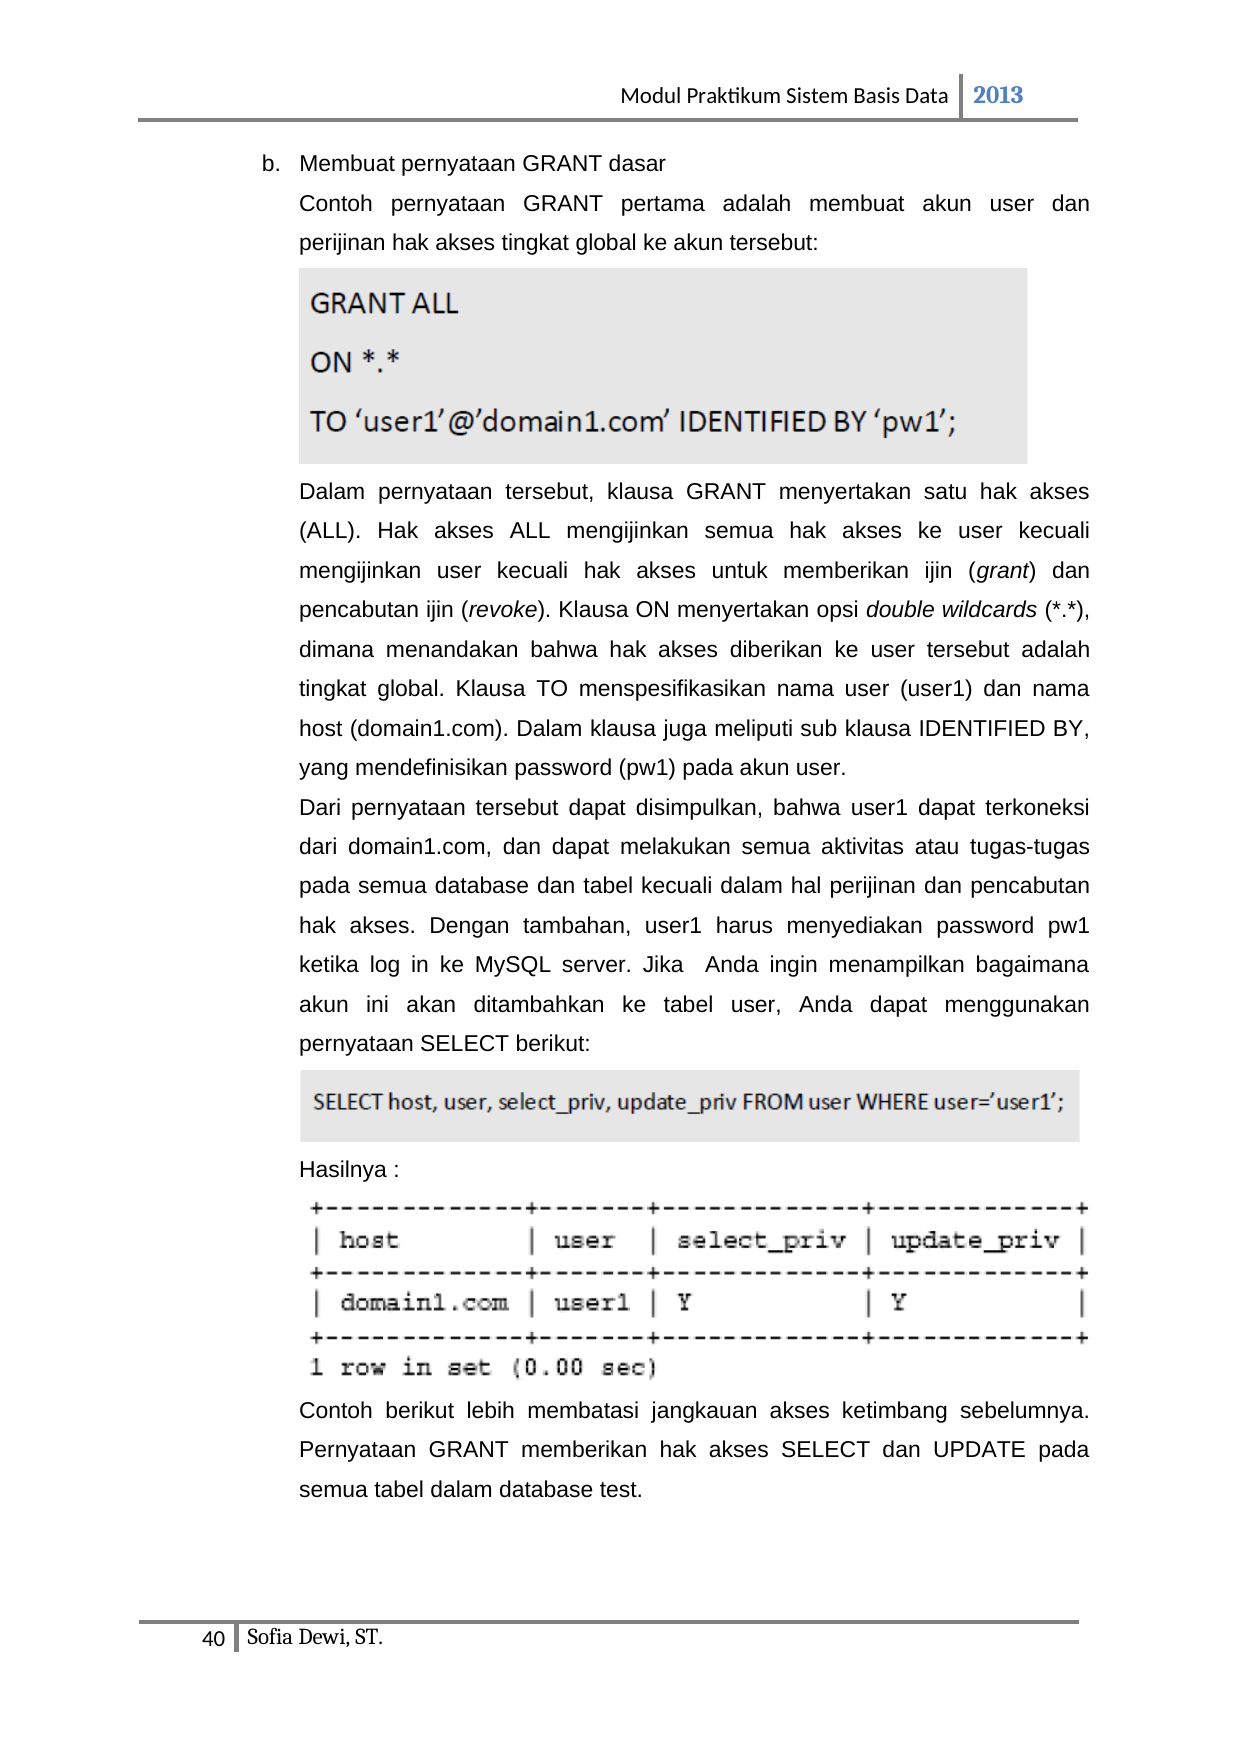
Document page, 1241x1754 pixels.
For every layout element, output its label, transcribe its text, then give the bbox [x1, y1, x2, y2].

picture [298, 1195, 1095, 1383]
list Dalam pernyataan tersebut, klausa GRANT menyertakan satu hak akses (ALL). Hak akses ALL mengijinkan semua hak akses ke user kecuali mengijinkan user kecuali hak akses untuk memberikan ijin (grant) dan pencabutan ijin (revoke). Klausa ON menyertakan opsi double wildcards (*.*), dimana menandakan bahwa hak akses diberikan ke user tersebut adalah tingkat global. Klausa TO menspesifikasikan nama user (user1) dan nama host (domain1.com). Dalam klausa juga meliputi sub klausa IDENTIFIED BY, yang mendefinisikan password (pw1) pada akun user. [299, 478, 1090, 780]
list Contoh pernyataan GRANT pertama adalah membuat akun user dan perijinan hak akses tingkat global ke akun tersebut: [299, 189, 1090, 255]
picture [298, 1070, 1080, 1142]
list Contoh berikut lebih membatasi jangkauan akses ketimbang sebelumnya. Pernyataan GRANT memberikan hak akses SELECT dan UPDATE pada semua tabel dalam database test. [299, 1397, 1090, 1502]
picture [298, 268, 1028, 464]
list Hasilnya : [299, 1156, 1090, 1182]
list Membuat pernyataan GRANT dasar [262, 150, 1090, 176]
list Dari pernyataan tersebut dapat disimpulkan, bahwa user1 dapat terkoneksi dari domain1.com, dan dapat melakukan semua aktivitas atau tugas-tugas pada semua database dan tabel kecuali dalam hal perijinan dan pencabutan hak akses. Dengan tambahan, user1 harus menyediakan password pw1 ketika log in ke MySQL server. Jika Anda ingin menampilkan bagaimana akun ini akan ditambahkan ke tabel user, Anda dapat menggunakan pernyataan SELECT berikut: [299, 793, 1090, 1057]
